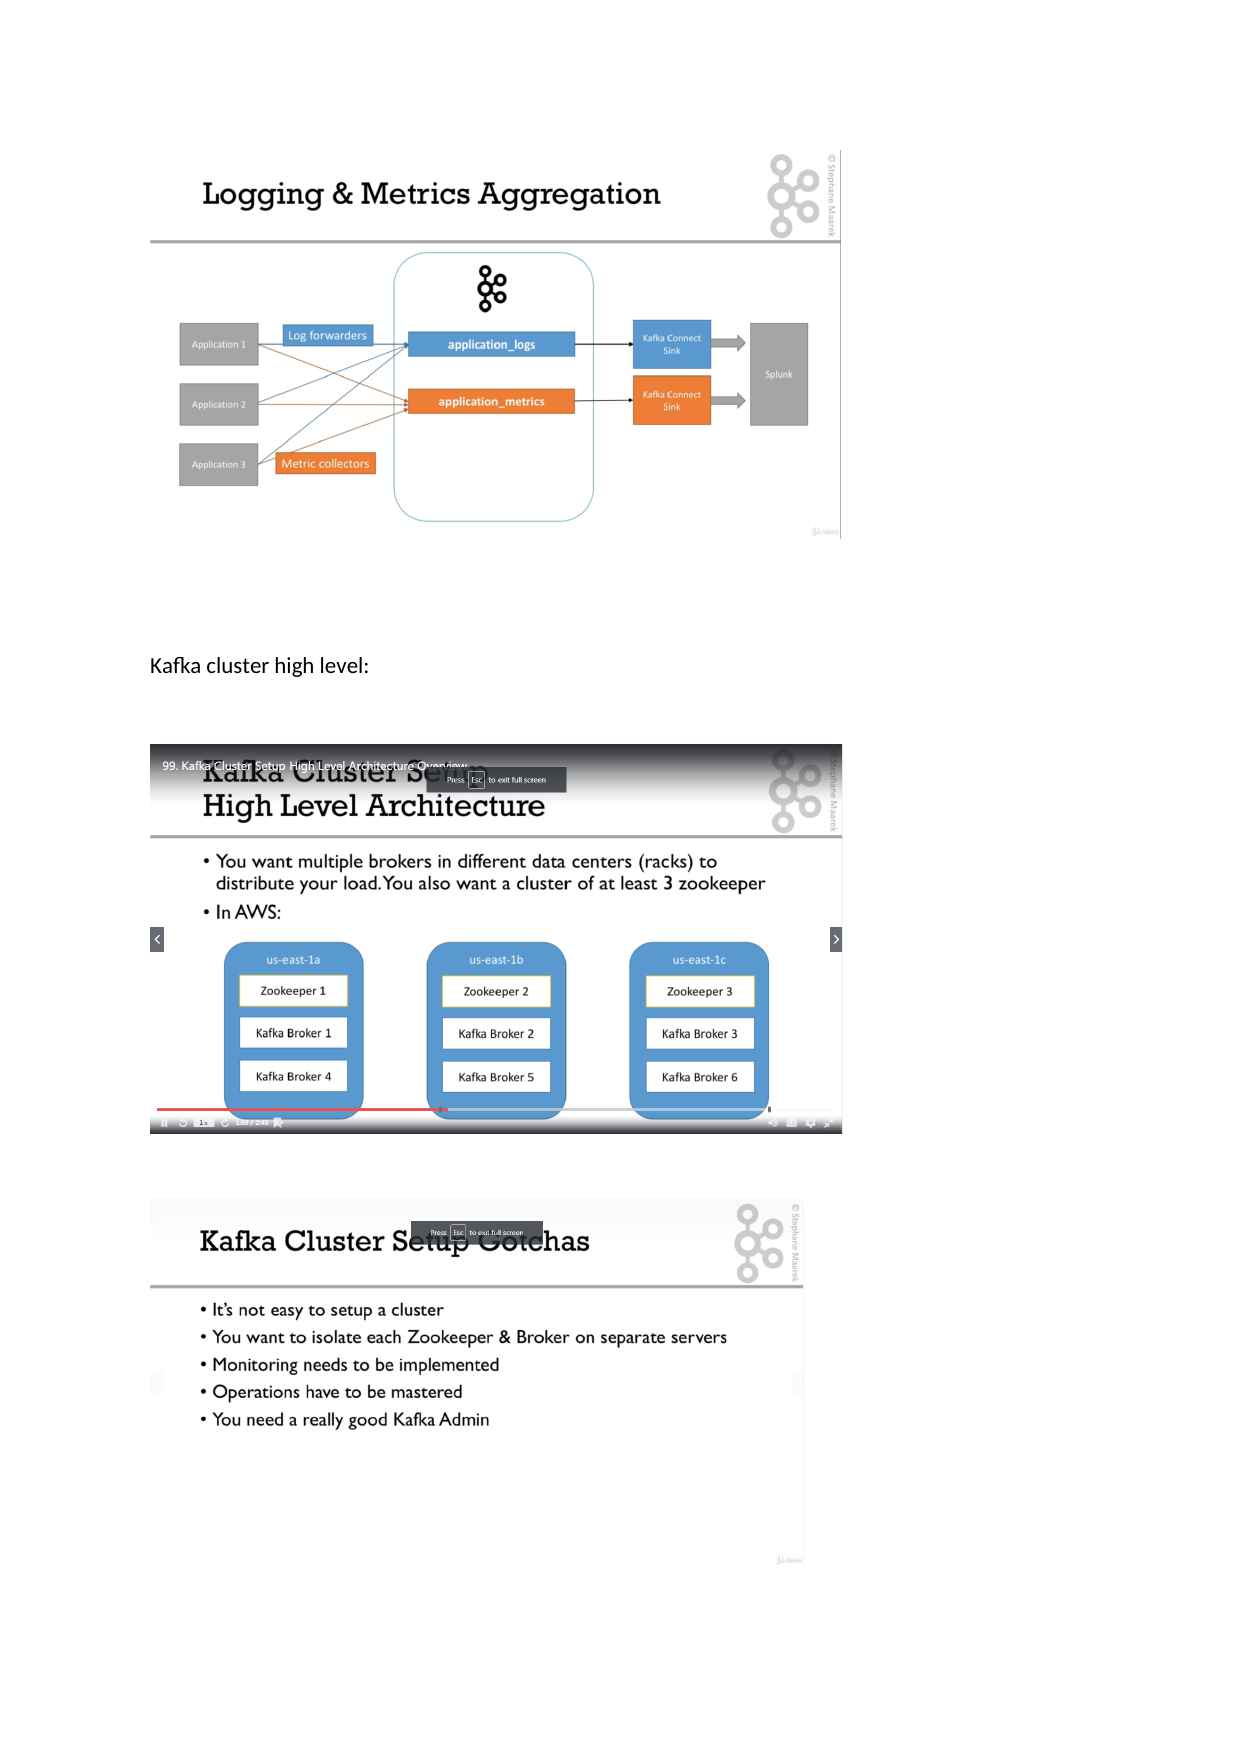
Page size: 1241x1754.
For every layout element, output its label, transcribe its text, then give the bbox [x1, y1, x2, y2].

picture [150, 744, 843, 1134]
picture [150, 150, 841, 539]
text Kafka cluster high level: [150, 651, 1090, 679]
picture [150, 1199, 804, 1567]
